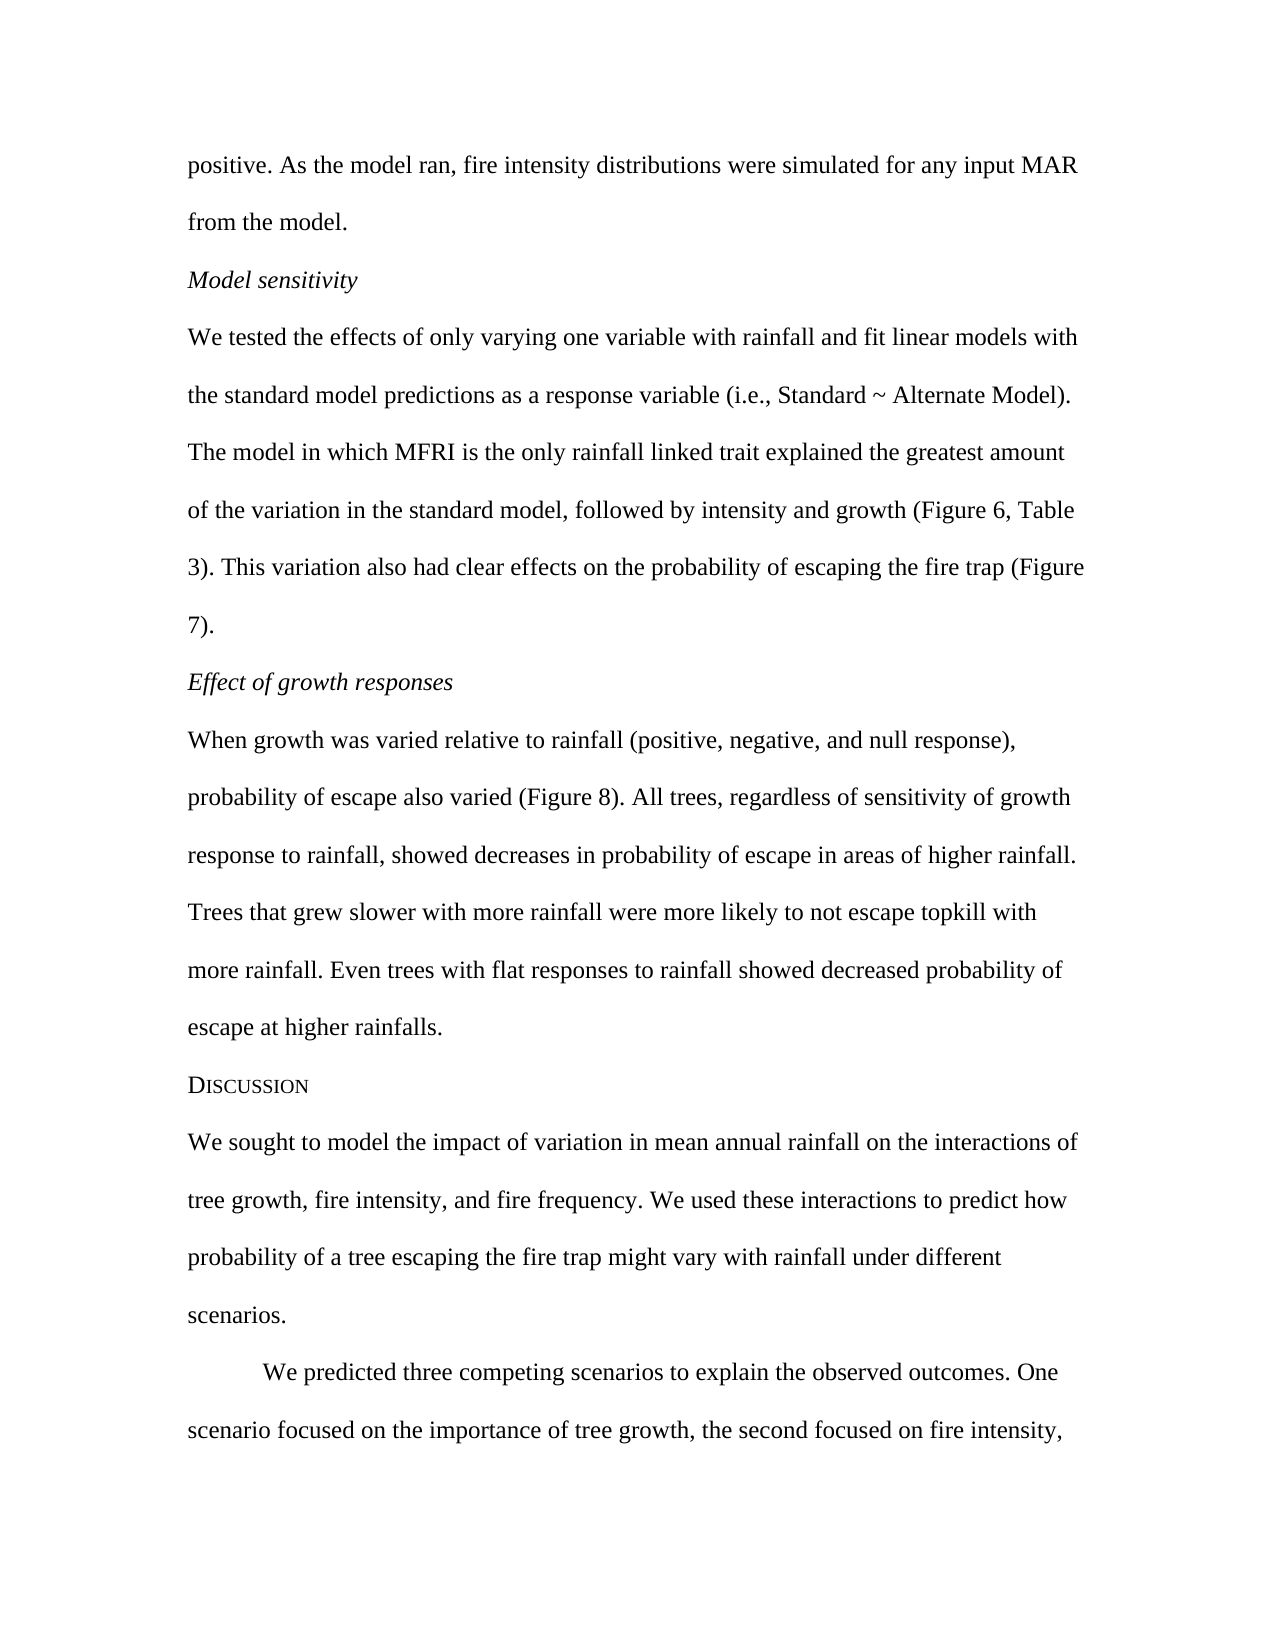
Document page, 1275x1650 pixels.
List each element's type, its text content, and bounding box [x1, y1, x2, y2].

text We tested the effects of only varying one variable with rainfall and fit linear models with the standard model predictions as a response variable (i.e., Standard ~ Alternate Model). The model in which MFRI is the only rainfall linked trait explained the greatest amount of the variation in the standard model, followed by intensity and growth (Figure 6, Table 3). This variation also had clear effects on the probability of escaping the fire trap (Figure 7). [187, 322, 1087, 639]
text We sought to model the impact of variation in mean annual rainfall on the interactions of tree growth, fire intensity, and fire frequency. We used these interactions to predict how probability of a tree escaping the fire trap might vary with rainfall under different scenarios. [187, 1127, 1087, 1329]
subtitle Model sensitivity [187, 265, 1087, 294]
subtitle Effect of growth responses [187, 667, 1087, 696]
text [187, 150, 1087, 236]
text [187, 1357, 1087, 1444]
subtitle Discussion [187, 1070, 1087, 1099]
text When growth was varied relative to rainfall (positive, negative, and null response), probability of escape also varied (Figure 8). All trees, regardless of sensitivity of growth response to rainfall, showed decreases in probability of escape in areas of higher rainfall. Trees that grew slower with more rainfall were more likely to not escape topkill with more rainfall. Even trees with flat responses to rainfall showed decreased probability of escape at higher rainfalls. [187, 725, 1087, 1041]
